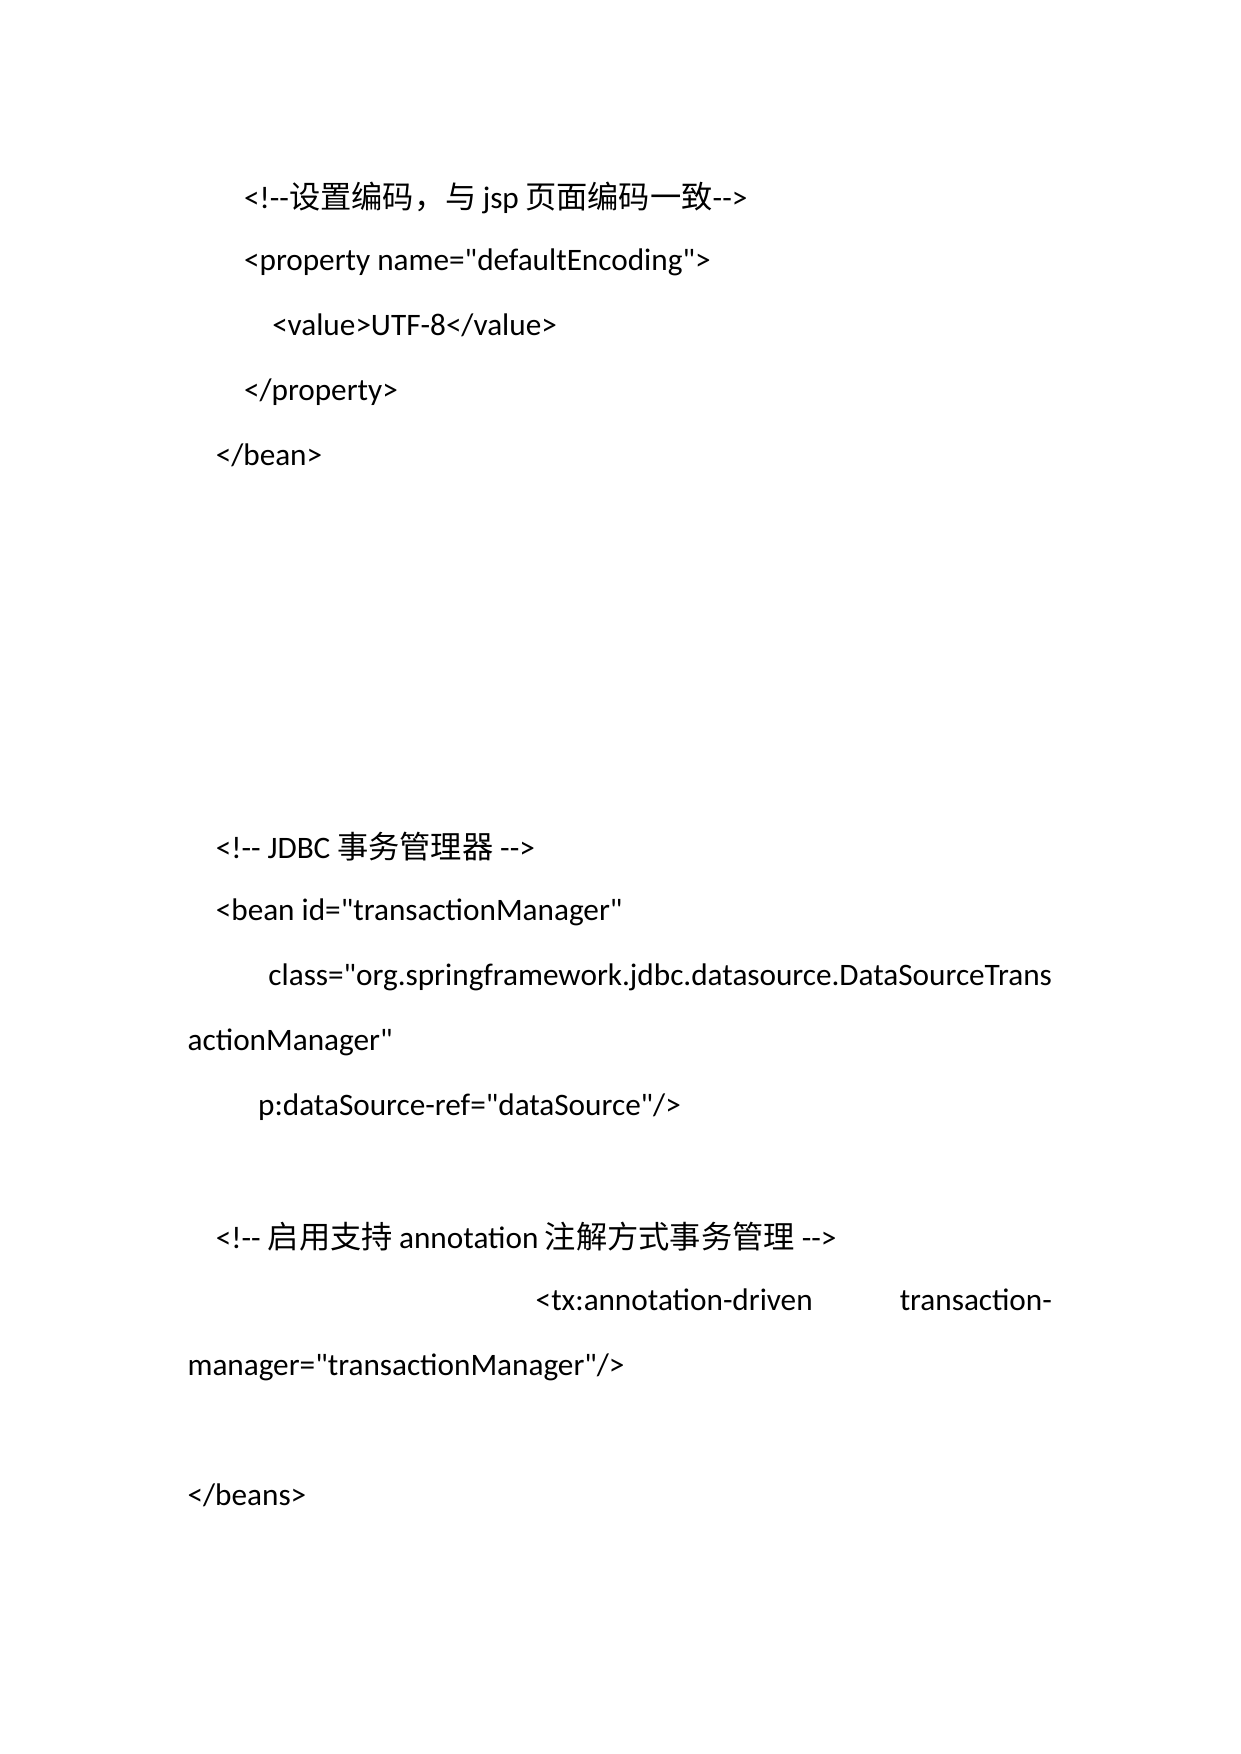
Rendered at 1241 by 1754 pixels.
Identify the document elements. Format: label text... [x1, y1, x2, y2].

text </bean> [187, 422, 1053, 487]
text </property> [187, 357, 1053, 422]
text <tx:annotation-driven transaction-manager="transactionManager"/> [187, 1267, 1053, 1397]
text <!--设置编码，与jsp页面编码一致--> [187, 162, 1053, 227]
text <!-- 启用支持annotation注解方式事务管理 --> [187, 1202, 1053, 1267]
text </beans> [187, 1462, 1053, 1527]
text p:dataSource-ref="dataSource"/> [187, 1072, 1053, 1137]
text <bean id="transactionManager" [187, 877, 1053, 942]
text <property name="defaultEncoding"> [187, 227, 1053, 292]
text <value>UTF-8</value> [187, 292, 1053, 357]
text <!-- JDBC事务管理器 --> [187, 812, 1053, 877]
text class="org.springframework.jdbc.datasource.DataSourceTransactionManager" [187, 942, 1053, 1072]
